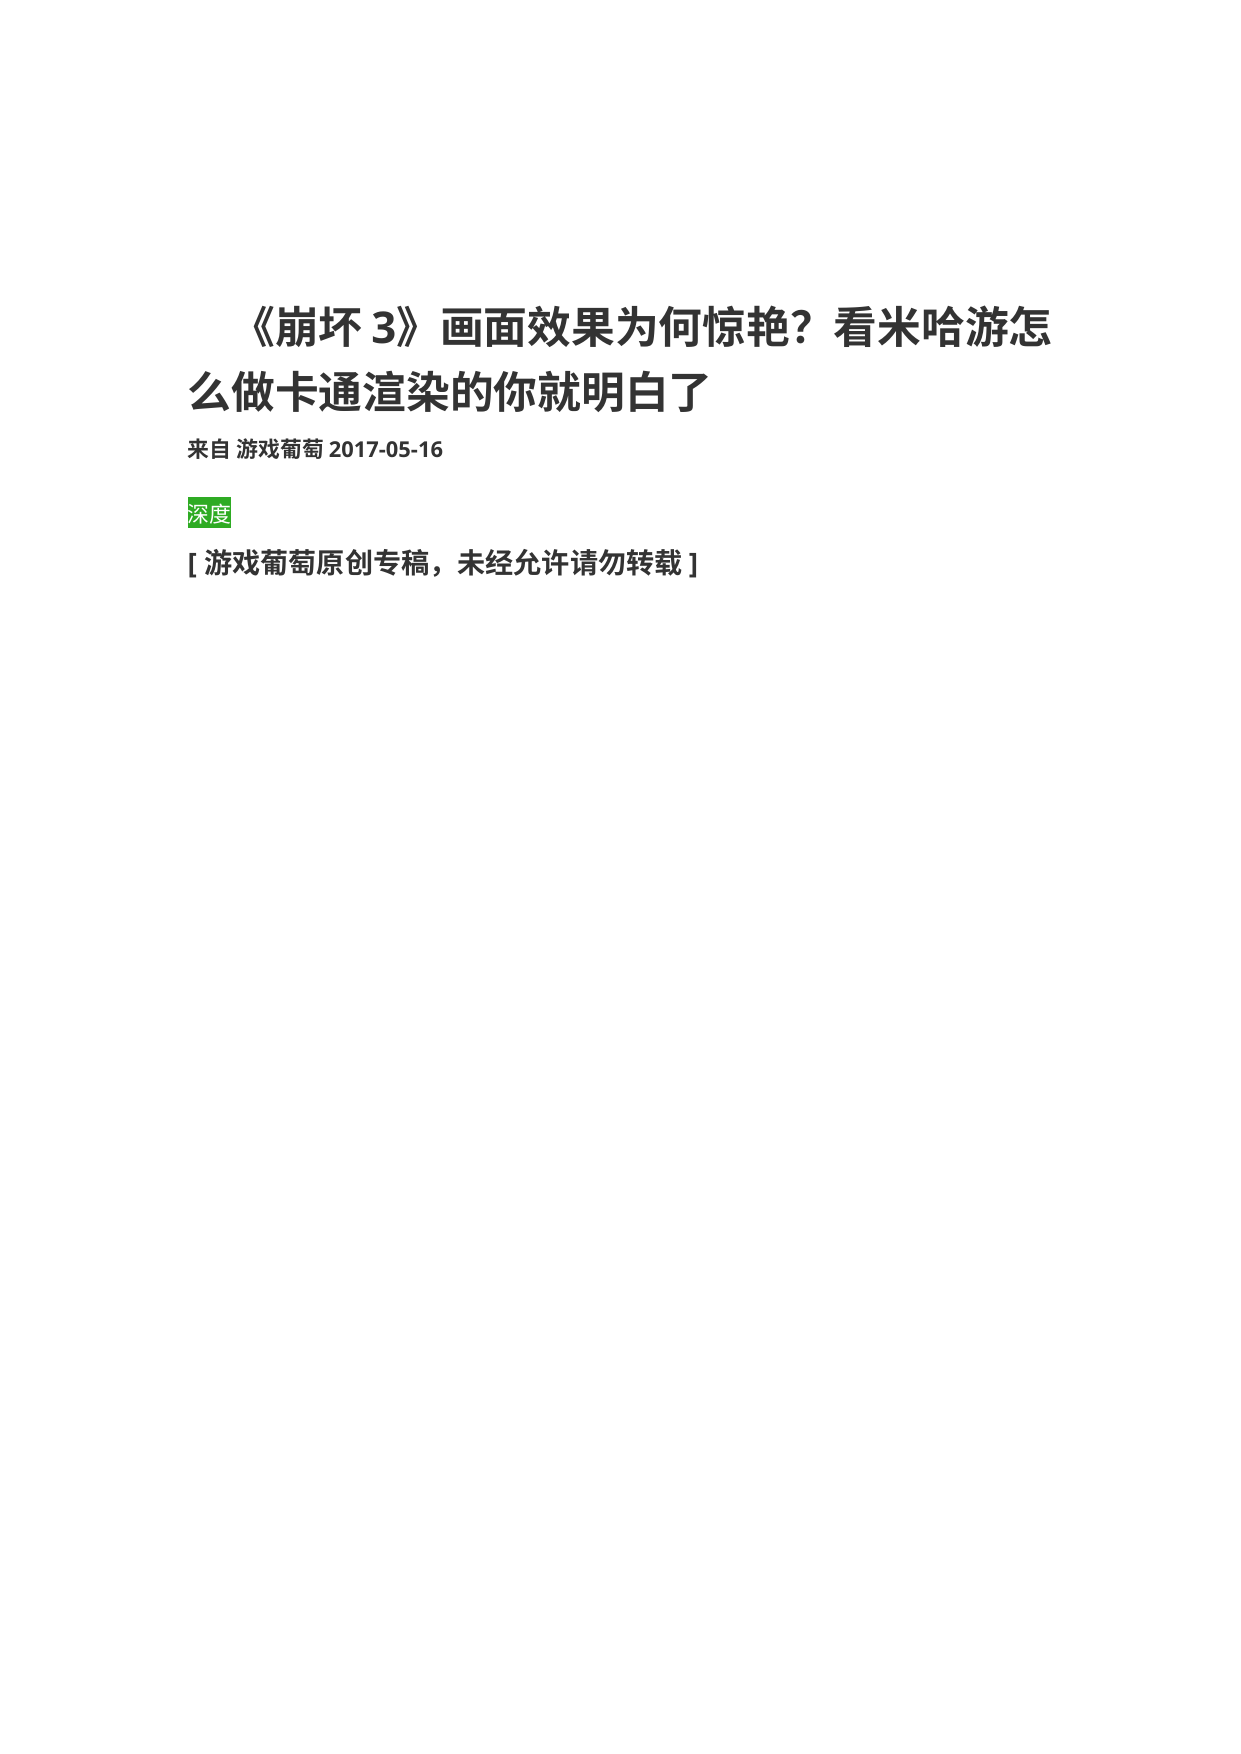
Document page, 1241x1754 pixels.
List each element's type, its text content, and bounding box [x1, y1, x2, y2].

text 深度 [187, 496, 1053, 529]
text 来自 游戏葡萄 2017-05-16 [187, 431, 1053, 464]
subtitle [ 游戏葡萄原创专稿，未经允许请勿转载 ] [187, 529, 1053, 594]
subtitle 《崩坏3》画面效果为何惊艳？看米哈游怎么做卡通渲染的你就明白了 [187, 292, 1053, 422]
